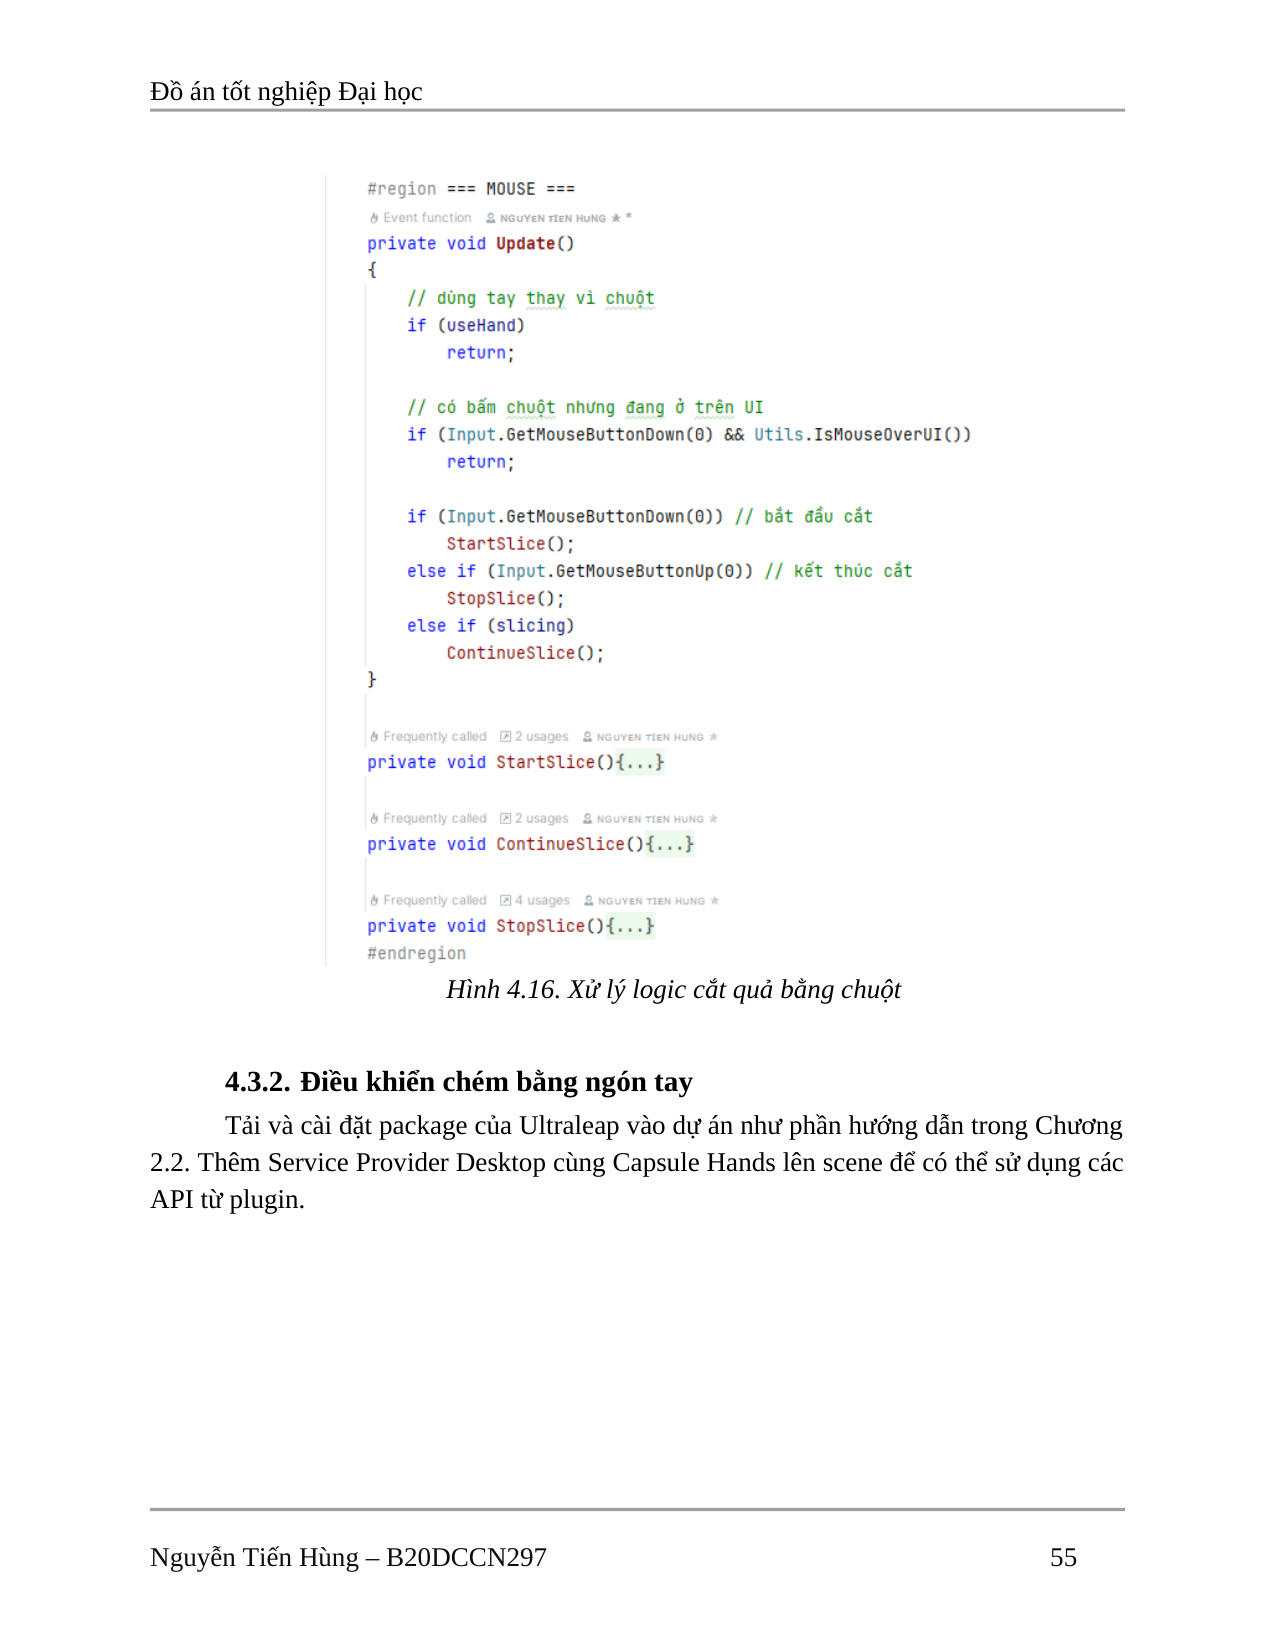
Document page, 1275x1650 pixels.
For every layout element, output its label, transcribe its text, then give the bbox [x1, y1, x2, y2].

text Hình 4.16. Xử lý logic cắt quả bằng chuột [150, 973, 1125, 1004]
subtitle Điều khiển chém bằng ngón tay [225, 1064, 1125, 1098]
text Tải và cài đặt package của Ultraleap vào dự án như phần hướng dẫn trong Chương 2.2. Thêm Service Provider Desktop cùng Capsule Hands lên scene để có thể sử dụng các API từ plugin. [150, 1109, 1125, 1215]
picture [324, 175, 1026, 968]
